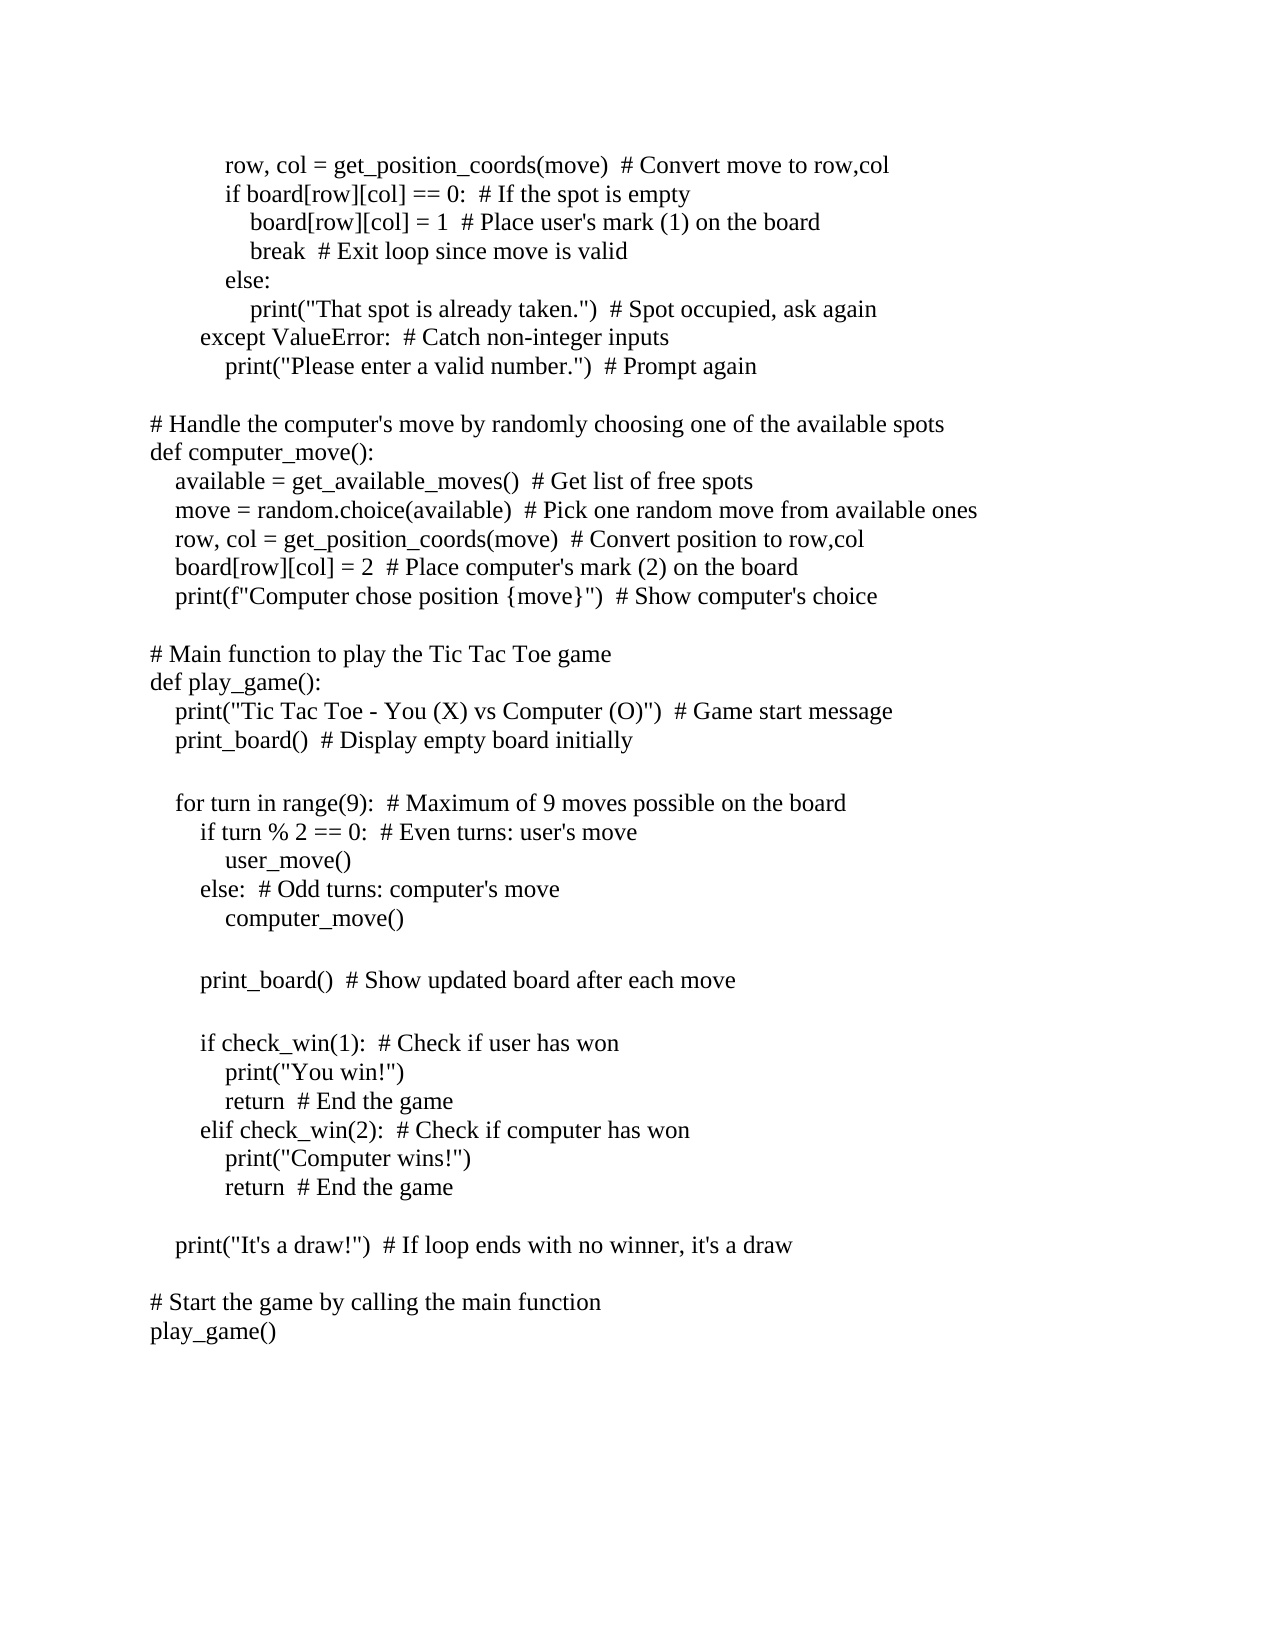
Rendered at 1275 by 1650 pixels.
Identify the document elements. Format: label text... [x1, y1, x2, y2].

text print("You win!") [150, 1057, 1125, 1086]
text # Start the game by calling the main function [150, 1287, 1125, 1316]
text print("Tic Tac Toe - You (X) vs Computer (O)") # Game start message [150, 696, 1125, 725]
text return # End the game [150, 1172, 1125, 1201]
text row, col = get_position_coords(move) # Convert position to row,col [150, 524, 1125, 552]
text available = get_available_moves() # Get list of free spots [150, 466, 1125, 495]
text play_game() [150, 1316, 1125, 1345]
text # Main function to play the Tic Tac Toe game [150, 639, 1125, 667]
text def play_game(): [150, 667, 1125, 696]
text # Handle the computer's move by randomly choosing one of the available spots [150, 409, 1125, 437]
text row, col = get_position_coords(move) # Convert move to row,col [150, 150, 1125, 179]
text print(f"Computer chose position {move}") # Show computer's choice [150, 581, 1125, 610]
text print("Please enter a valid number.") # Prompt again [150, 351, 1125, 380]
text break # Exit loop since move is valid [150, 236, 1125, 265]
text if turn % 2 == 0: # Even turns: user's move [150, 817, 1125, 845]
text except ValueError: # Catch non-integer inputs [150, 322, 1125, 351]
text board[row][col] = 1 # Place user's mark (1) on the board [150, 207, 1125, 236]
text elif check_win(2): # Check if computer has won [150, 1115, 1125, 1143]
text else: [150, 265, 1125, 294]
text else: # Odd turns: computer's move [150, 874, 1125, 903]
text if check_win(1): # Check if user has won [150, 1028, 1125, 1057]
text print("Computer wins!") [150, 1143, 1125, 1172]
text print_board() # Show updated board after each move [150, 966, 1125, 994]
text user_move() [150, 845, 1125, 874]
text board[row][col] = 2 # Place computer's mark (2) on the board [150, 552, 1125, 581]
text move = random.choice(available) # Pick one random move from available ones [150, 495, 1125, 524]
text print_board() # Display empty board initially [150, 725, 1125, 754]
text print("That spot is already taken.") # Spot occupied, ask again [150, 294, 1125, 322]
text computer_move() [150, 903, 1125, 932]
text print("It's a draw!") # If loop ends with no winner, it's a draw [150, 1230, 1125, 1258]
text def computer_move(): [150, 437, 1125, 466]
text return # End the game [150, 1086, 1125, 1115]
text for turn in range(9): # Maximum of 9 moves possible on the board [150, 788, 1125, 817]
text if board[row][col] == 0: # If the spot is empty [150, 179, 1125, 207]
